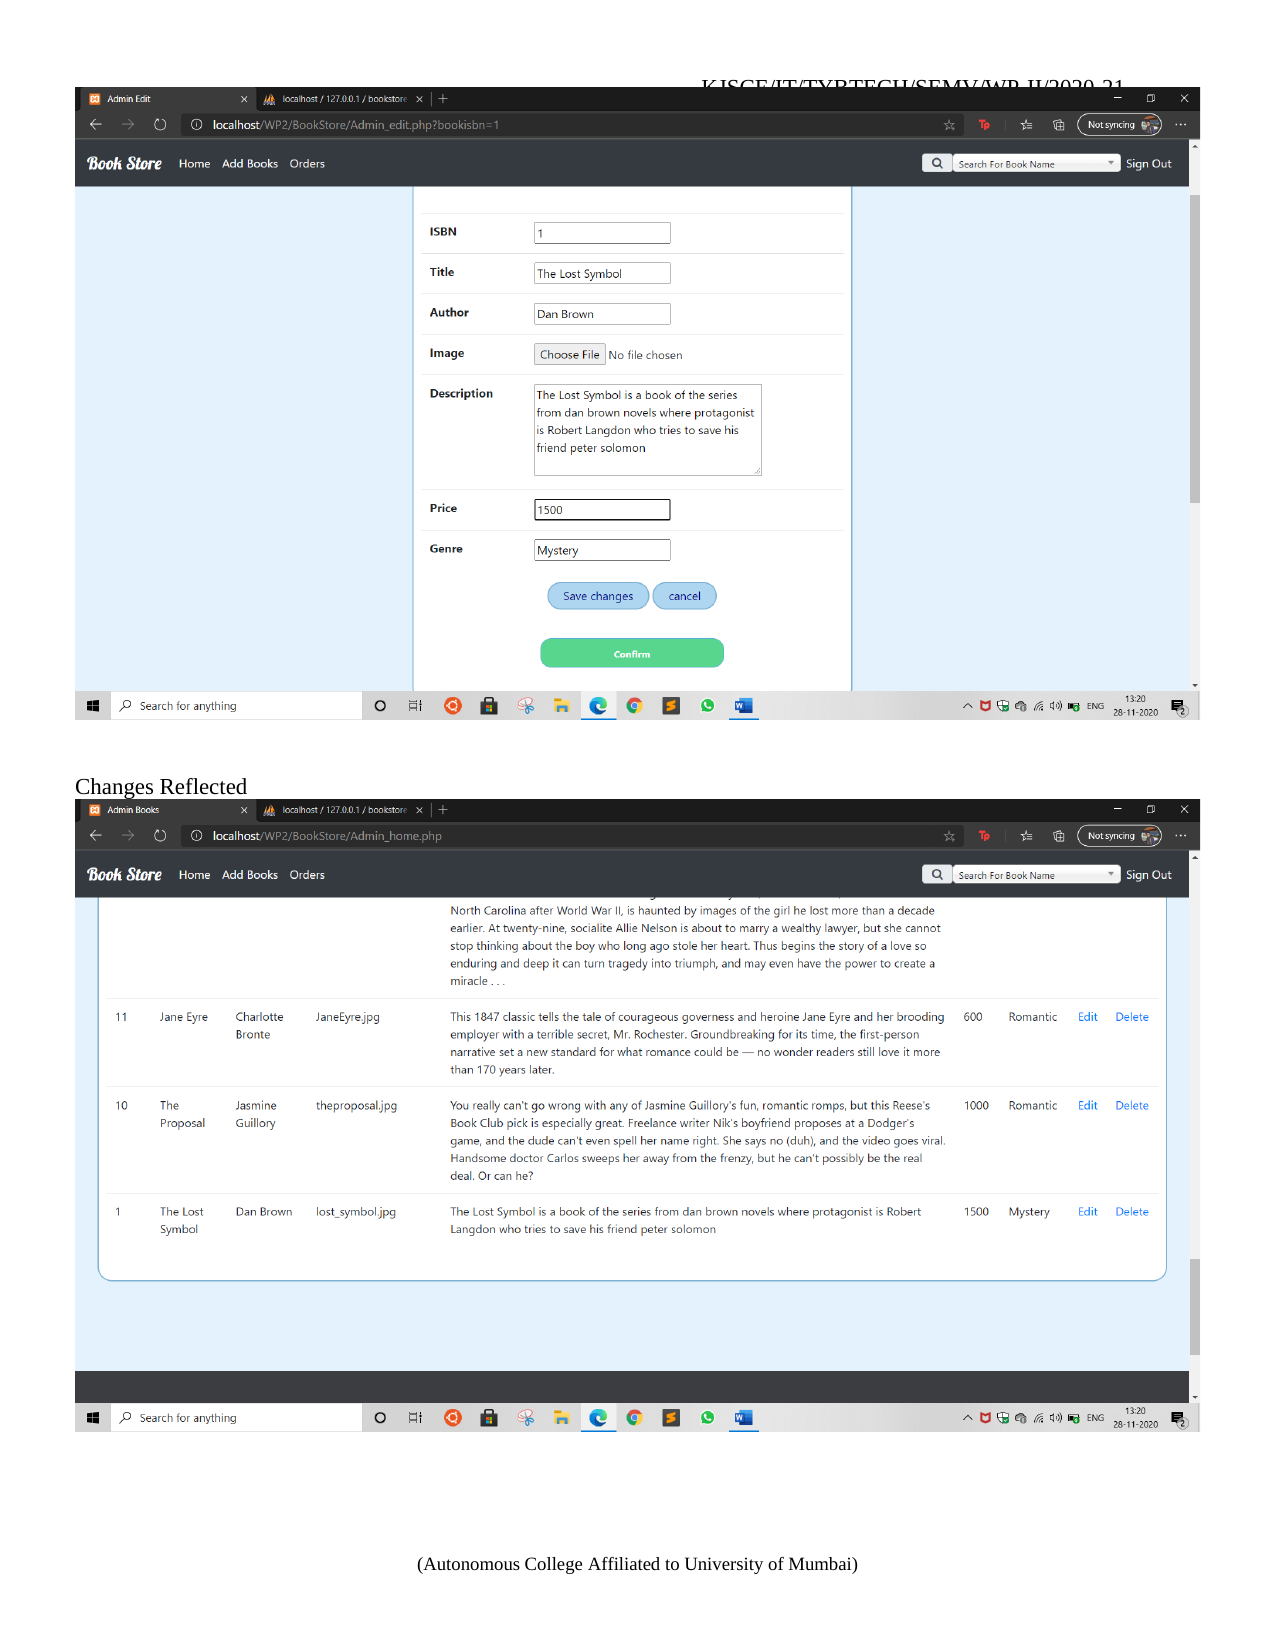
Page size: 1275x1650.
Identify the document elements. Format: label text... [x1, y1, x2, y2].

picture [75, 799, 1200, 1432]
text Changes Reflected [75, 773, 1200, 799]
picture [75, 87, 1200, 720]
